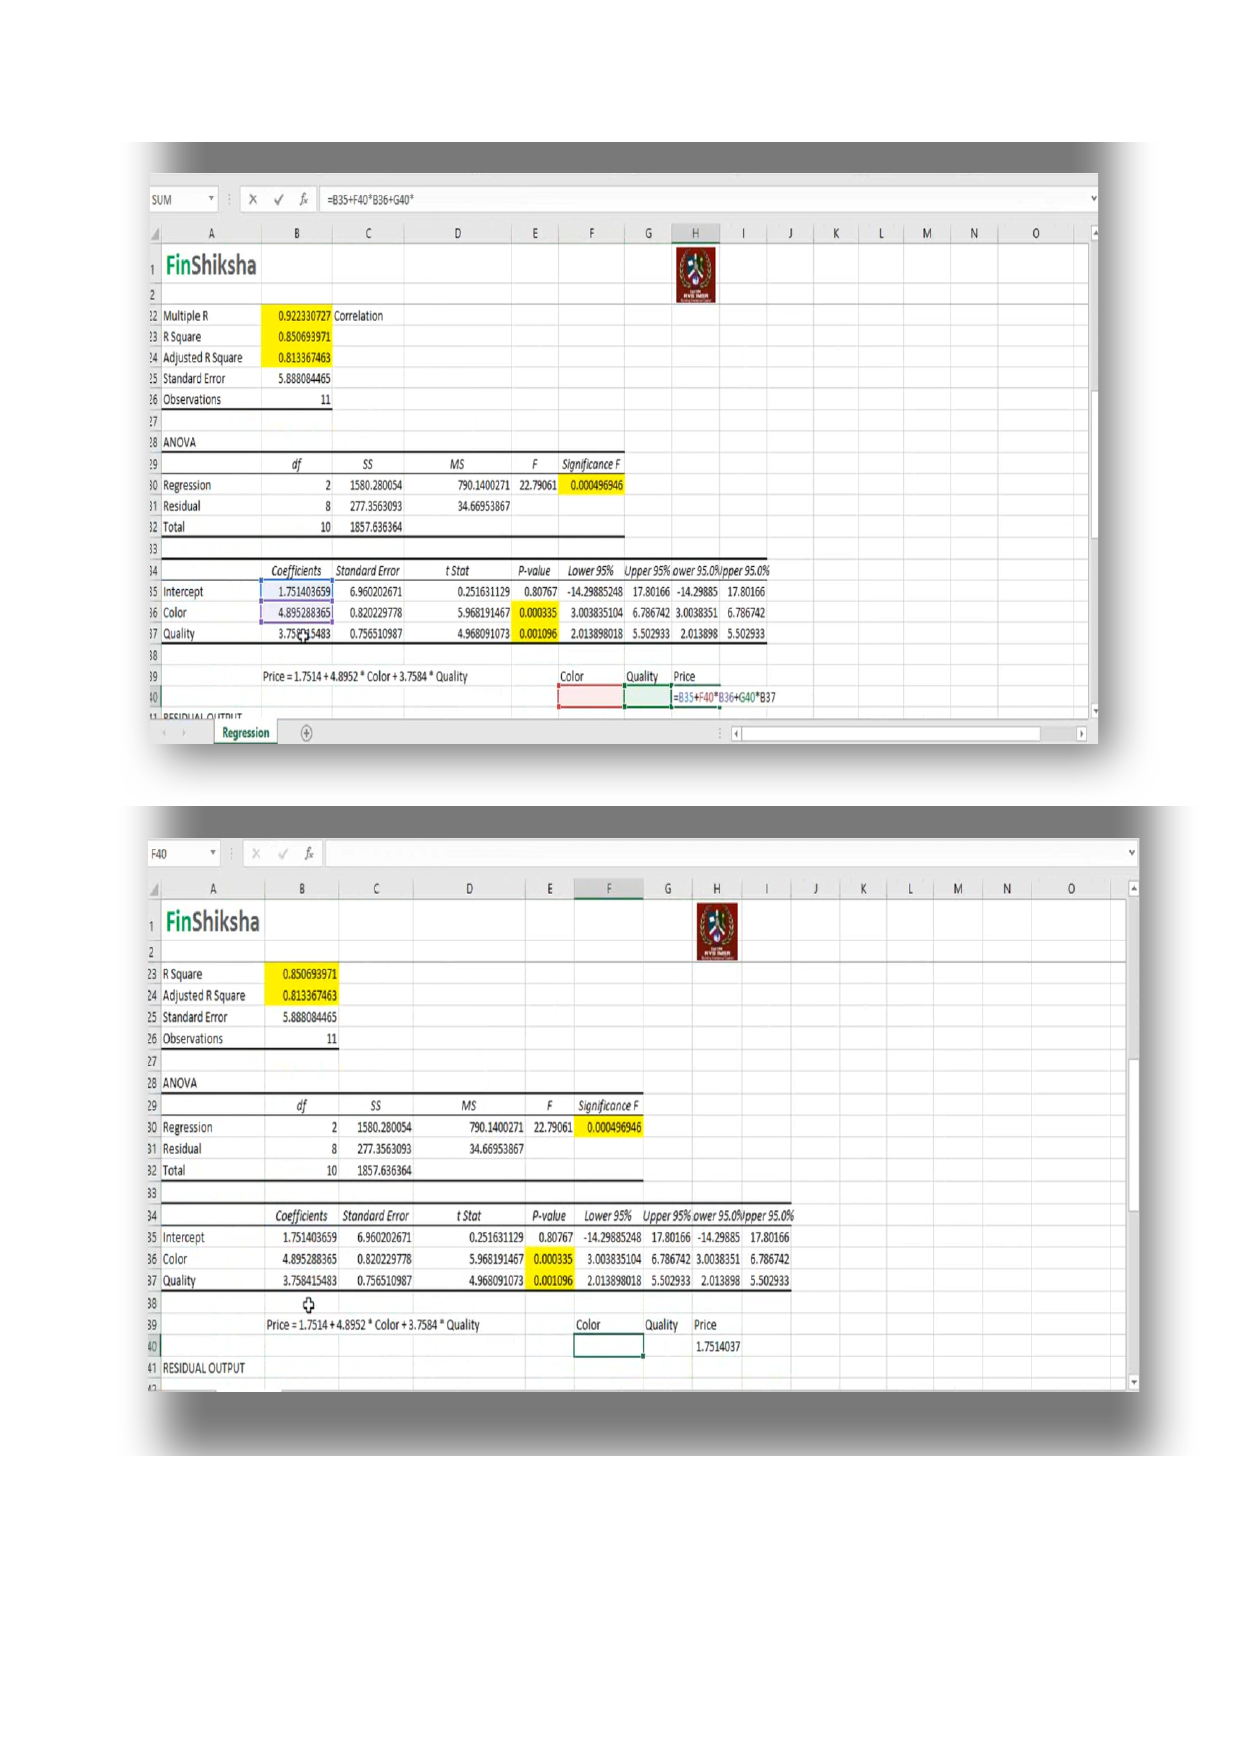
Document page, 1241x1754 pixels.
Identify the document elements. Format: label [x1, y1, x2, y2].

picture [151, 173, 1099, 743]
picture [149, 838, 1140, 1392]
